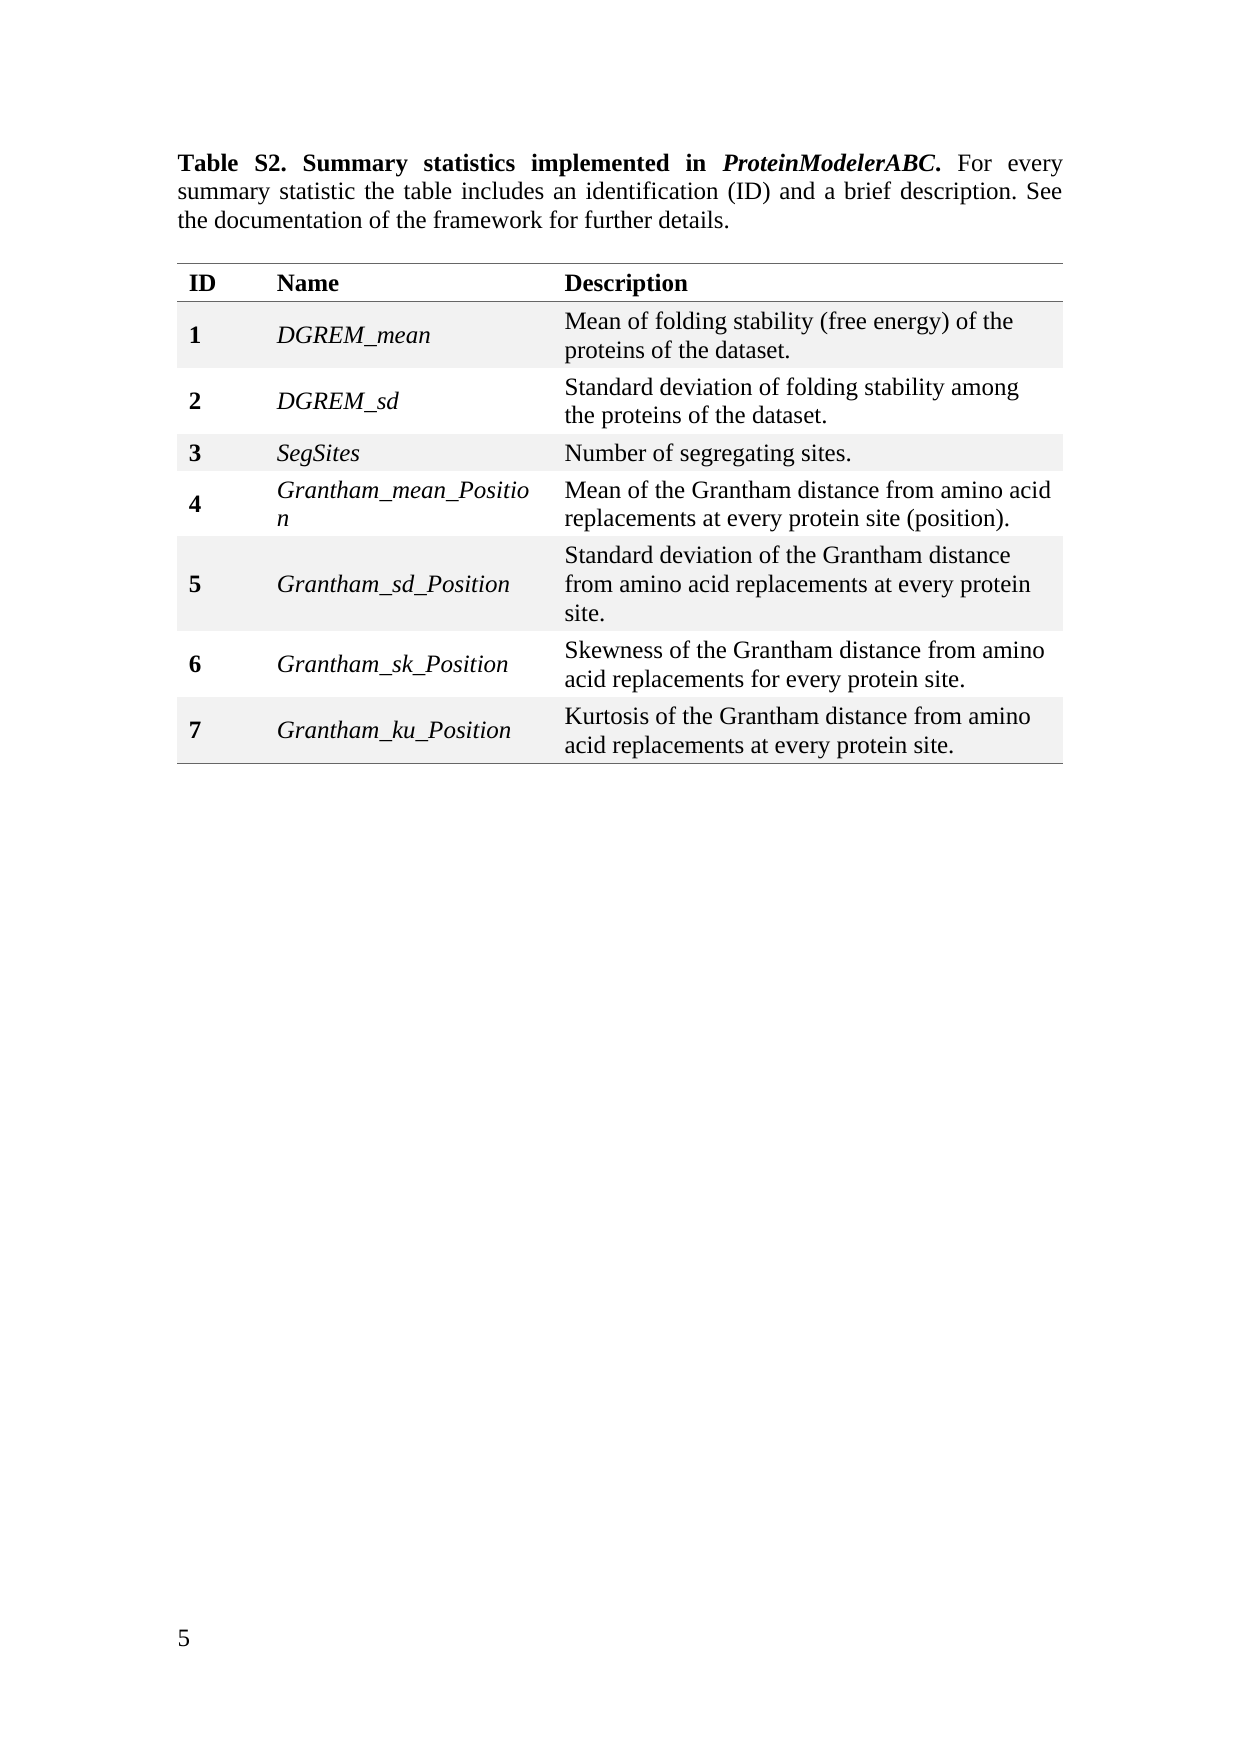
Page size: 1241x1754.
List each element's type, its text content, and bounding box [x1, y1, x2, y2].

table_cell Mean of the Grantham distance from amino acid replacements at every protein site (position). [553, 471, 1063, 536]
table_cell Grantham_sd_Position [265, 536, 553, 631]
table_cell Skewness of the Grantham distance from amino acid replacements for every protein site. [553, 631, 1063, 697]
table_header ID [177, 264, 265, 301]
table_cell 6 [177, 631, 265, 697]
text Table S2. Summary statistics implemented in ProteinModelerABC. For every summary statistic the table includes an identification (ID) and a brief description. See the documentation of the framework for further details. [177, 148, 1063, 234]
table_cell SegSites [265, 434, 553, 471]
table_cell 1 [177, 302, 265, 368]
table_cell DGREM_sd [265, 368, 553, 433]
table_cell DGREM_mean [265, 302, 553, 368]
table_cell Kurtosis of the Grantham distance from amino acid replacements at every protein site. [553, 697, 1063, 763]
table_cell Standard deviation of folding stability among the proteins of the dataset. [553, 368, 1063, 433]
table_cell 3 [177, 434, 265, 471]
table_cell 2 [177, 368, 265, 433]
table_cell 7 [177, 697, 265, 763]
table_cell Grantham_ku_Position [265, 697, 553, 763]
table_cell Number of segregating sites. [553, 434, 1063, 471]
table_cell Mean of folding stability (free energy) of the proteins of the dataset. [553, 302, 1063, 368]
table_cell Standard deviation of the Grantham distance from amino acid replacements at every protein site. [553, 536, 1063, 631]
table_header Name [265, 264, 553, 301]
table_cell Grantham_sk_Position [265, 631, 553, 697]
table_cell 5 [177, 536, 265, 631]
table_cell 4 [177, 471, 265, 536]
table_header Description [553, 264, 1063, 301]
table_cell Grantham_mean_Position [265, 471, 553, 536]
